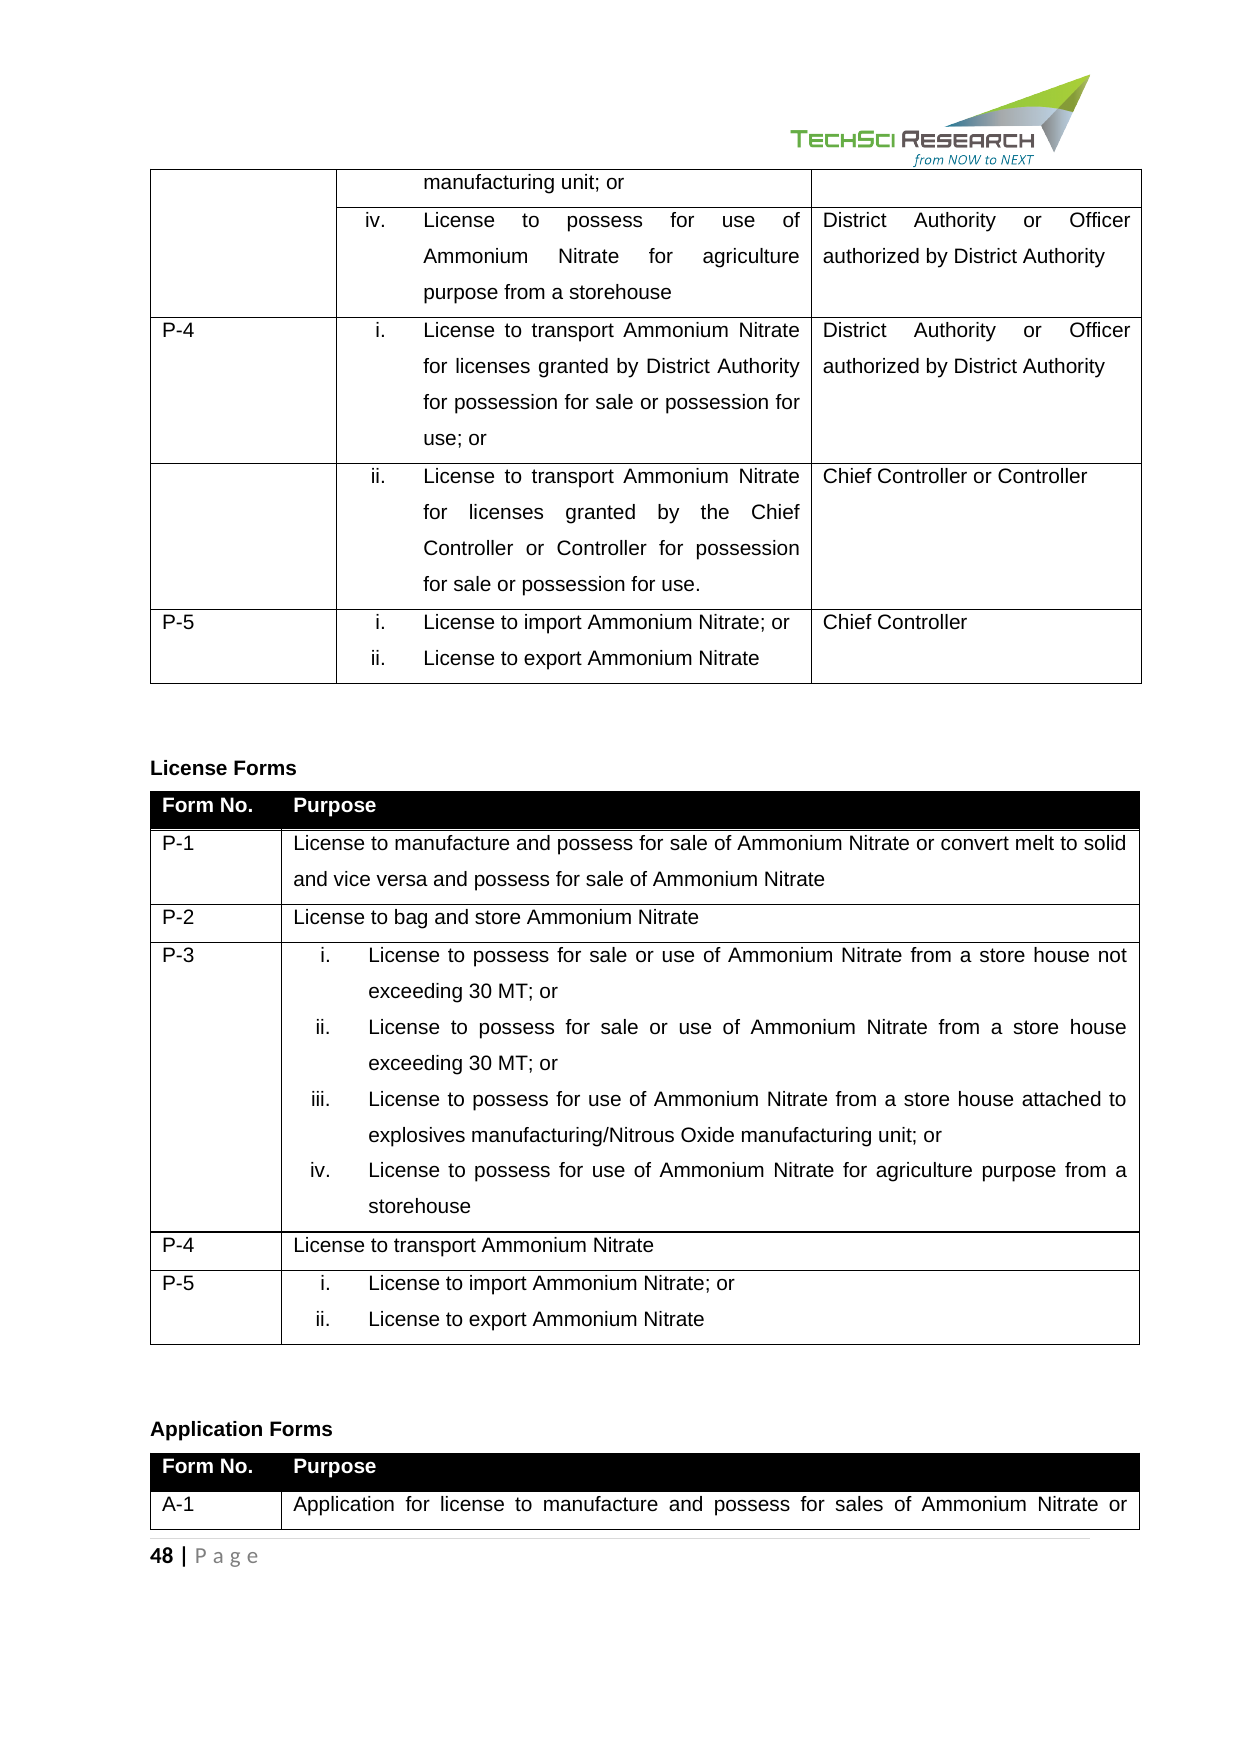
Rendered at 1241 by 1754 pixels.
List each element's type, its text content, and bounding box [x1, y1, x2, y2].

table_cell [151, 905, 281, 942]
picture [788, 73, 1091, 169]
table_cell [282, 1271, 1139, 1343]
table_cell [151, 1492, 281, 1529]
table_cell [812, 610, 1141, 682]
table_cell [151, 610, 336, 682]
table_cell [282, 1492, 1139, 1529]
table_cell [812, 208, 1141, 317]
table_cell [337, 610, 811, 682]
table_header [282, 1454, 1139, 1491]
text Application Forms [150, 1416, 1090, 1440]
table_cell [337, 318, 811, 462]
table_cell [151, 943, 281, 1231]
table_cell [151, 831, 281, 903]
text License Forms [150, 755, 1090, 779]
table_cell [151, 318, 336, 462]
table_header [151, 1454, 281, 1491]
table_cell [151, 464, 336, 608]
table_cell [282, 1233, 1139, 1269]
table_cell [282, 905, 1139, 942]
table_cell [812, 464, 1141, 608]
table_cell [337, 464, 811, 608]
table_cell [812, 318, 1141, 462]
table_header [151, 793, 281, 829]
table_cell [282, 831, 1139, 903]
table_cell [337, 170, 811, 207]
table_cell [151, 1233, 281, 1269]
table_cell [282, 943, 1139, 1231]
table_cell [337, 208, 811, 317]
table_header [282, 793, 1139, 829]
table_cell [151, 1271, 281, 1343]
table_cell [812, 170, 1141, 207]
